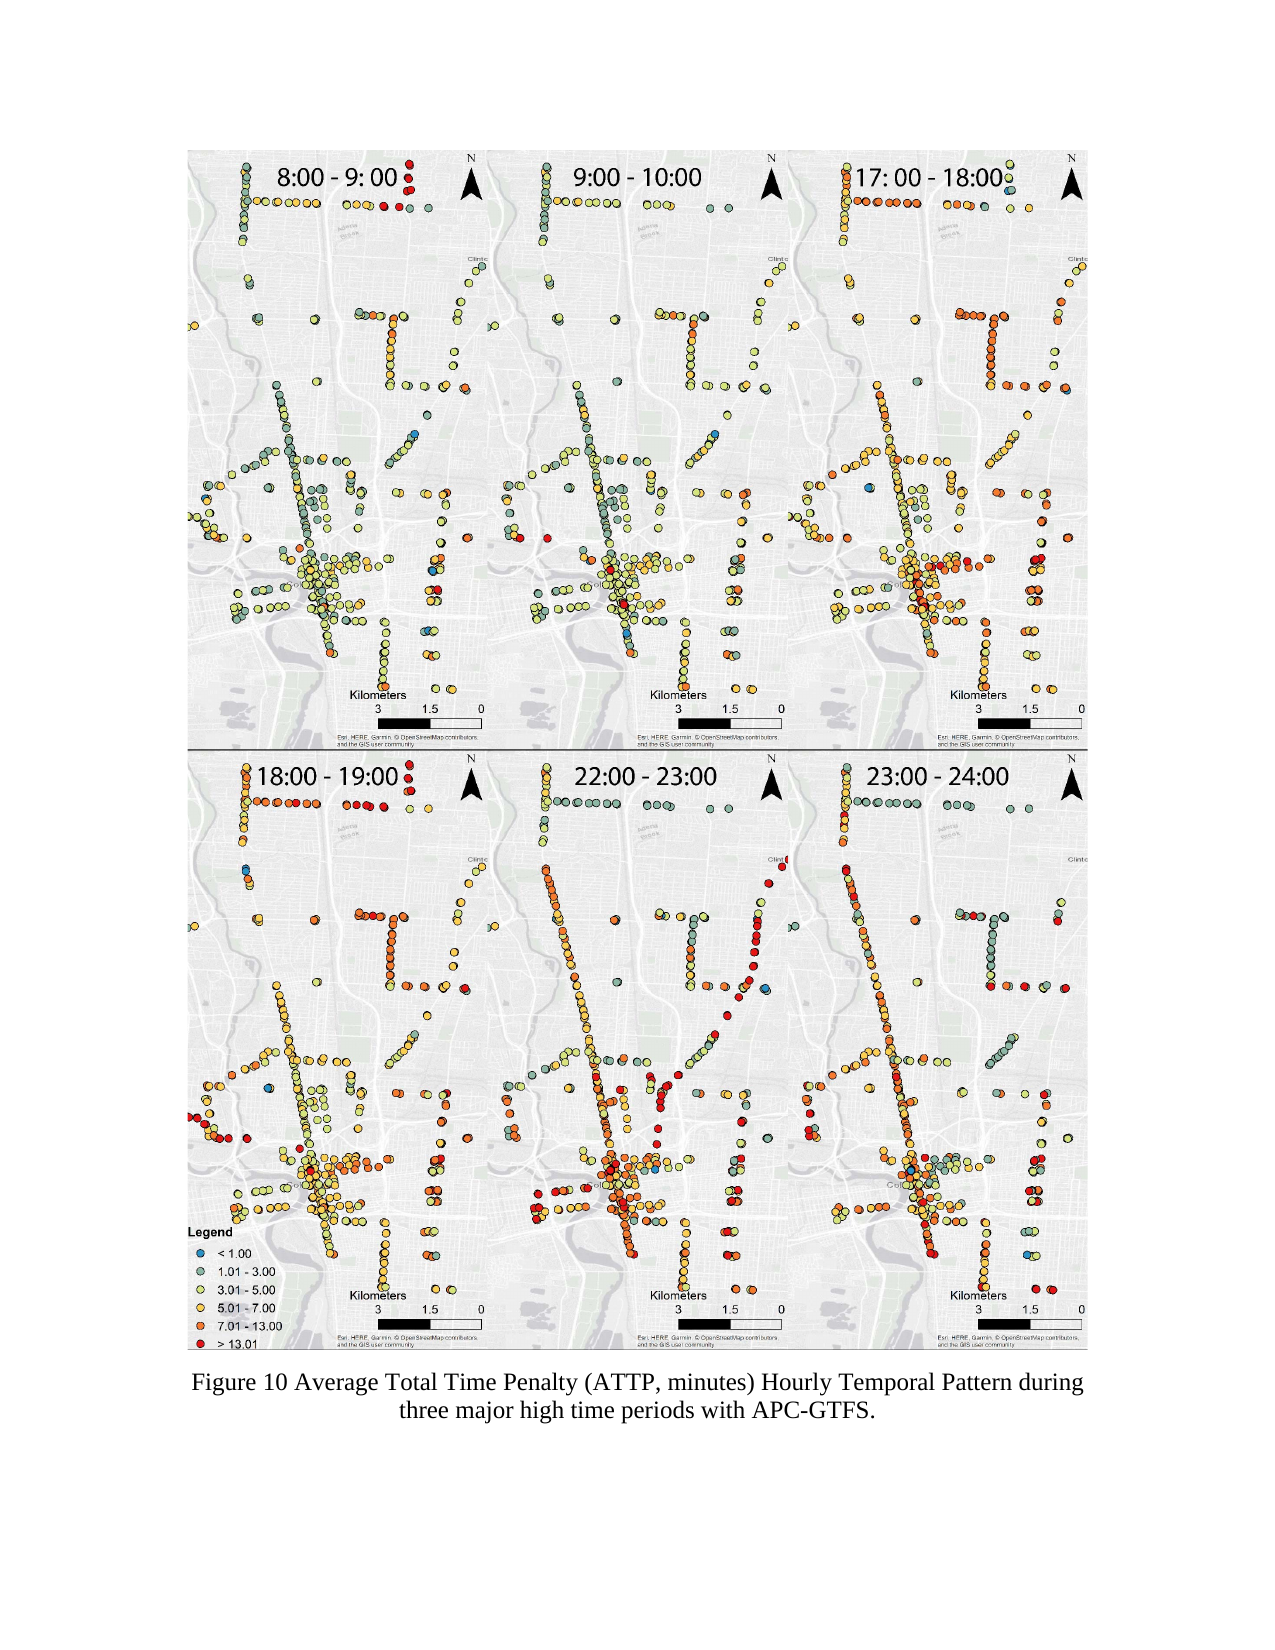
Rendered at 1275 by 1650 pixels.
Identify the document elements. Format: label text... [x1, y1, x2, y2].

picture [187, 150, 1088, 1350]
text Figure 10 Average Total Time Penalty (ATTP, minutes) Hourly Temporal Pattern during three major high time periods with APC-GTFS. [187, 1367, 1087, 1424]
